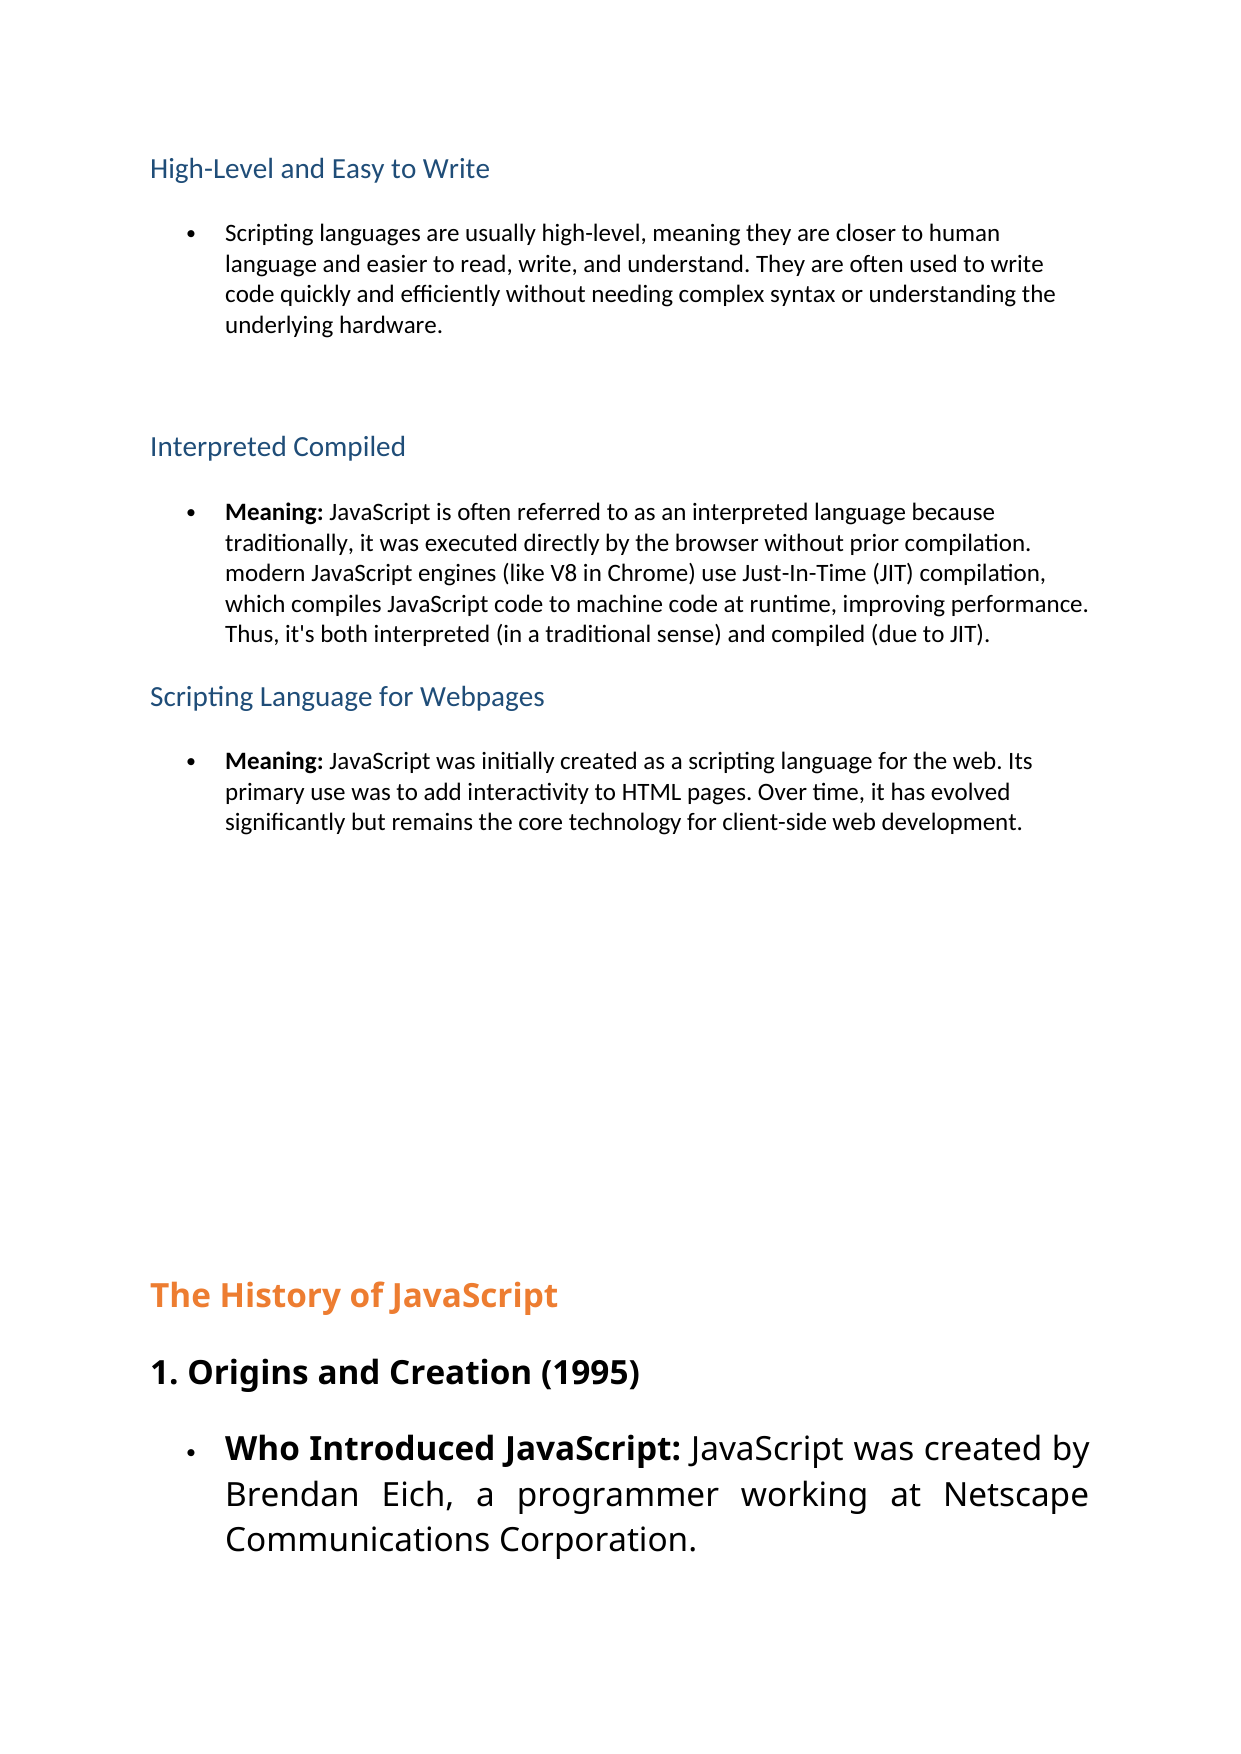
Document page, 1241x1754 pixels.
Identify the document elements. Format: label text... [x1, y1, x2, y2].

text The History of JavaScript [150, 1272, 1090, 1317]
list Meaning: JavaScript was initially created as a scripting language for the web. Its primary use was to add interactivity to HTML pages. Over time, it has evolved significantly but remains the core technology for client-side web development. [187, 746, 1090, 837]
list Who Introduced JavaScript: JavaScript was created by Brendan Eich, a programmer working at Netscape Communications Corporation. [187, 1425, 1090, 1561]
subtitle Scripting Language for Webpages [150, 678, 1090, 713]
list Scripting languages are usually high-level, meaning they are closer to human language and easier to read, write, and understand. They are often used to write code quickly and efficiently without needing complex syntax or understanding the underlying hardware. [187, 218, 1090, 340]
subtitle High-Level and Easy to Write [150, 150, 1090, 186]
text 1. Origins and Creation (1995) [150, 1348, 1090, 1394]
subtitle Interpreted Compiled [150, 428, 1090, 464]
list Meaning: JavaScript is often referred to as an interpreted language because traditionally, it was executed directly by the browser without prior compilation. modern JavaScript engines (like V8 in Chrome) use Just-In-Time (JIT) compilation, which compiles JavaScript code to machine code at runtime, improving performance. Thus, it's both interpreted (in a traditional sense) and compiled (due to JIT). [187, 496, 1090, 649]
